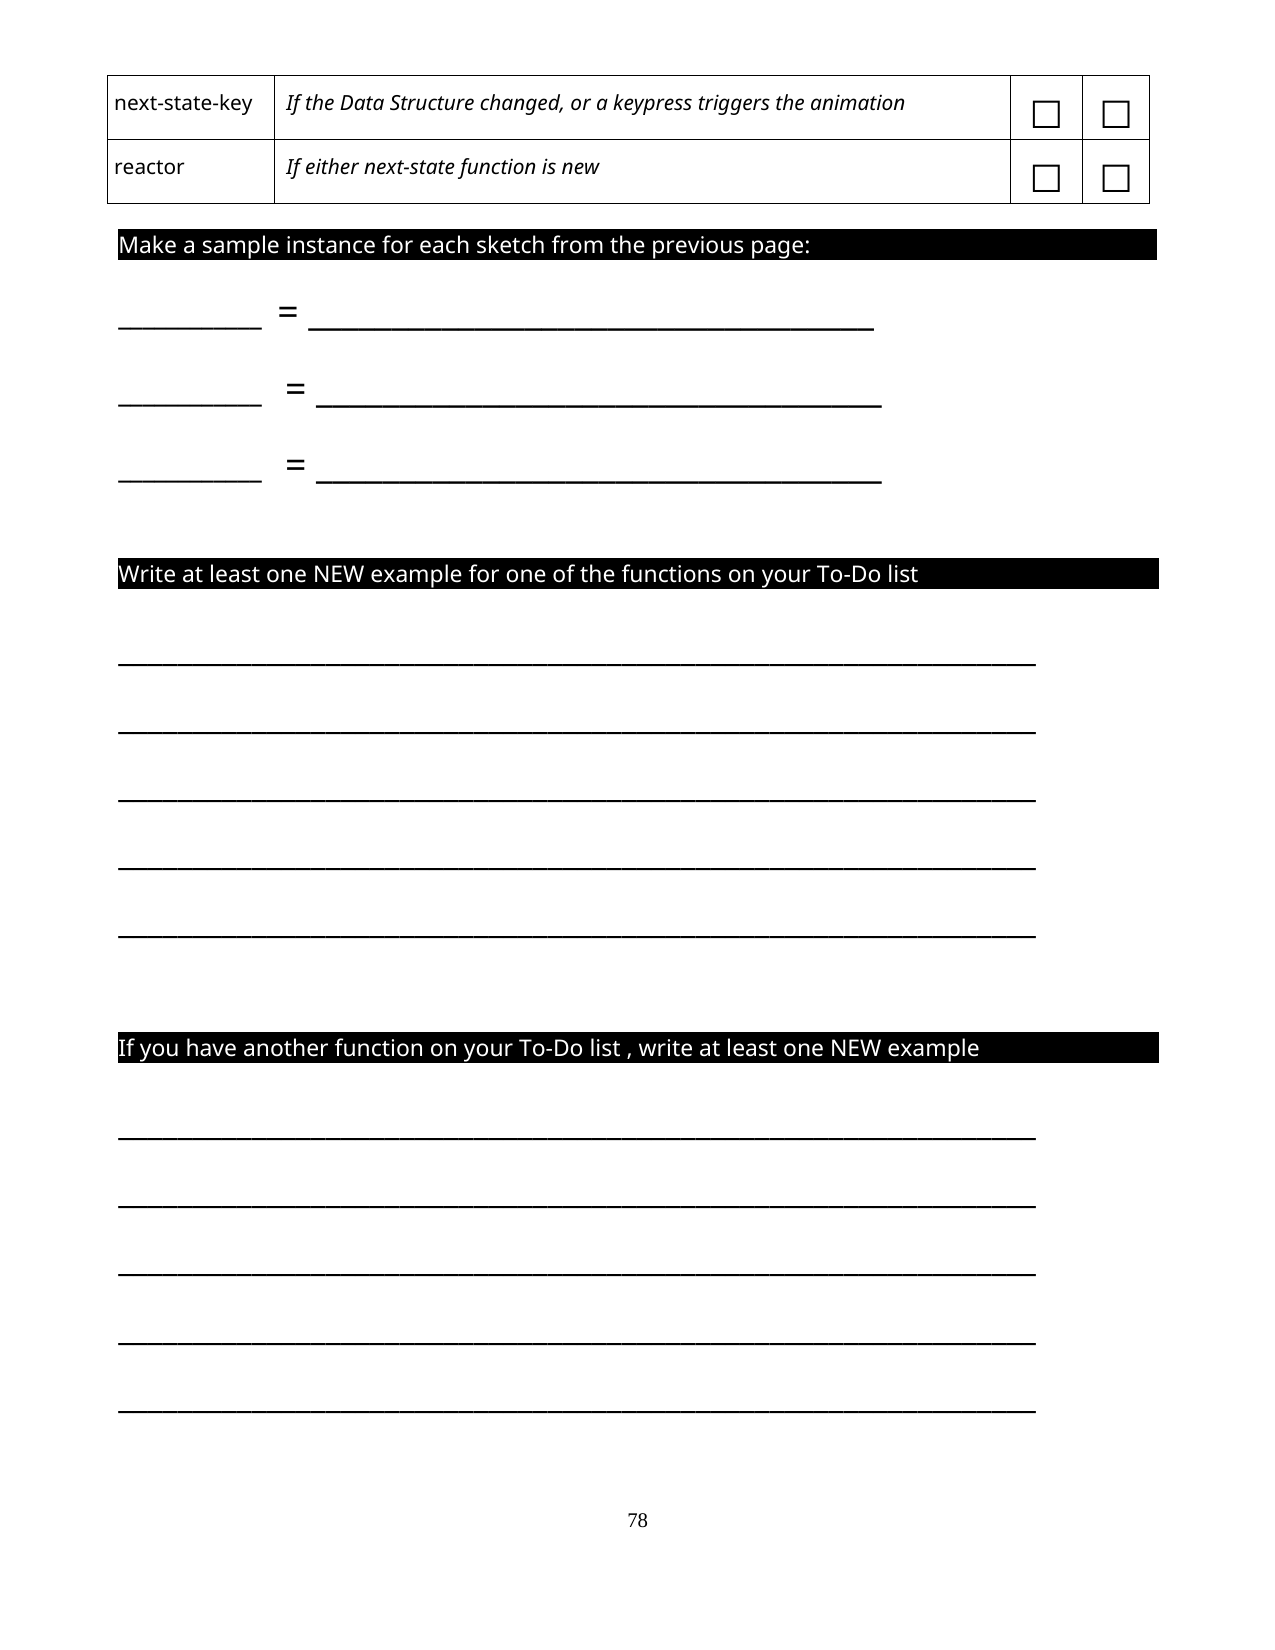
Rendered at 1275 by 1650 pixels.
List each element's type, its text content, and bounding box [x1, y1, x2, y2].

table_cell next-state-key [108, 76, 274, 139]
text ____________ = __________________________________ [6, 438, 1157, 489]
text ______________________________________________________________ [6, 830, 1157, 875]
text ______________________________________________________________ [6, 1304, 1157, 1350]
subtitle If you have another function on your To-Do list , write at least one NEW example [118, 1032, 1159, 1063]
text ______________________________________________________________ [6, 1100, 1157, 1145]
table_cell ☐ [1011, 140, 1082, 203]
table_cell If either next-state function is new [275, 140, 1010, 203]
subtitle Make a sample instance for each sketch from the previous page: [118, 229, 1157, 260]
subtitle Write at least one NEW example for one of the functions on your To-Do list [118, 558, 1159, 589]
text ______________________________________________________________ [6, 626, 1157, 671]
text ______________________________________________________________ [6, 898, 1157, 943]
table_cell ☐ [1011, 76, 1082, 139]
text ______________________________________________________________ [6, 1372, 1157, 1418]
text ____________ = __________________________________ [6, 285, 1157, 336]
text ______________________________________________________________ [6, 1236, 1157, 1282]
table_cell If the Data Structure changed, or a keypress triggers the animation [275, 76, 1010, 139]
text ______________________________________________________________ [6, 694, 1157, 739]
text ______________________________________________________________ [6, 1168, 1157, 1213]
table_cell reactor [108, 140, 274, 203]
table_cell ☐ [1083, 76, 1149, 139]
text ____________ = __________________________________ [6, 362, 1157, 413]
table_cell ☐ [1083, 140, 1149, 203]
text ______________________________________________________________ [6, 762, 1157, 807]
